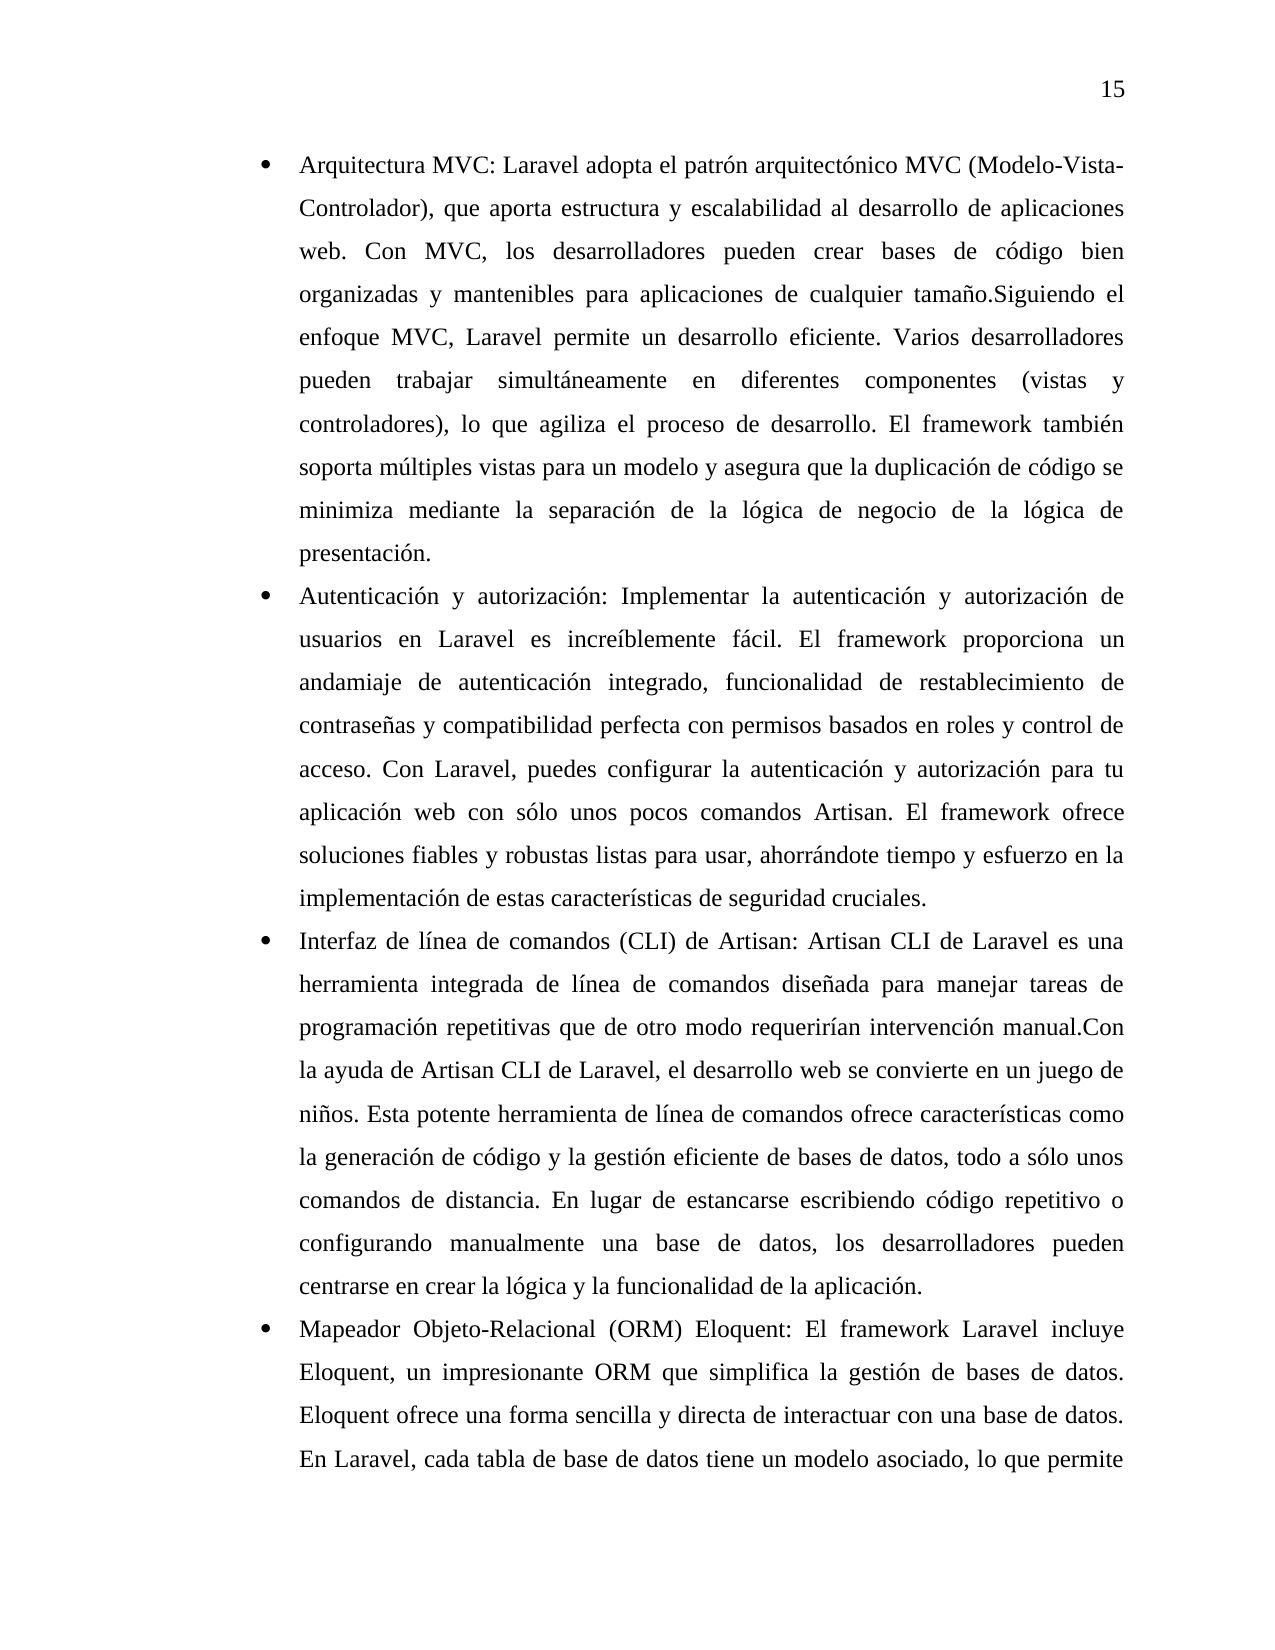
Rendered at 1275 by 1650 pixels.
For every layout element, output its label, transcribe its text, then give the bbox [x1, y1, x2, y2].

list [261, 1314, 1125, 1472]
list Autenticación y autorización: Implementar la autenticación y autorización de usuarios en Laravel es increíblemente fácil. El framework proporciona un andamiaje de autenticación integrado, funcionalidad de restablecimiento de contraseñas y compatibilidad perfecta con permisos basados en roles y control de acceso. Con Laravel, puedes configurar la autenticación y autorización para tu aplicación web con sólo unos pocos comandos Artisan. El framework ofrece soluciones fiables y robustas listas para usar, ahorrándote tiempo y esfuerzo en la implementación de estas características de seguridad cruciales. [261, 581, 1125, 912]
list Arquitectura MVC: Laravel adopta el patrón arquitectónico MVC (Modelo-Vista-Controlador), que aporta estructura y escalabilidad al desarrollo de aplicaciones web. Con MVC, los desarrolladores pueden crear bases de código bien organizadas y mantenibles para aplicaciones de cualquier tamaño.Siguiendo el enfoque MVC, Laravel permite un desarrollo eficiente. Varios desarrolladores pueden trabajar simultáneamente en diferentes componentes (vistas y controladores), lo que agiliza el proceso de desarrollo. El framework también soporta múltiples vistas para un modelo y asegura que la duplicación de código se minimiza mediante la separación de la lógica de negocio de la lógica de presentación. [261, 150, 1125, 567]
list Interfaz de línea de comandos (CLI) de Artisan: Artisan CLI de Laravel es una herramienta integrada de línea de comandos diseñada para manejar tareas de programación repetitivas que de otro modo requerirían intervención manual.Con la ayuda de Artisan CLI de Laravel, el desarrollo web se convierte en un juego de niños. Esta potente herramienta de línea de comandos ofrece características como la generación de código y la gestión eficiente de bases de datos, todo a sólo unos comandos de distancia. En lugar de estancarse escribiendo código repetitivo o configurando manualmente una base de datos, los desarrolladores pueden centrarse en crear la lógica y la funcionalidad de la aplicación. [261, 926, 1125, 1300]
